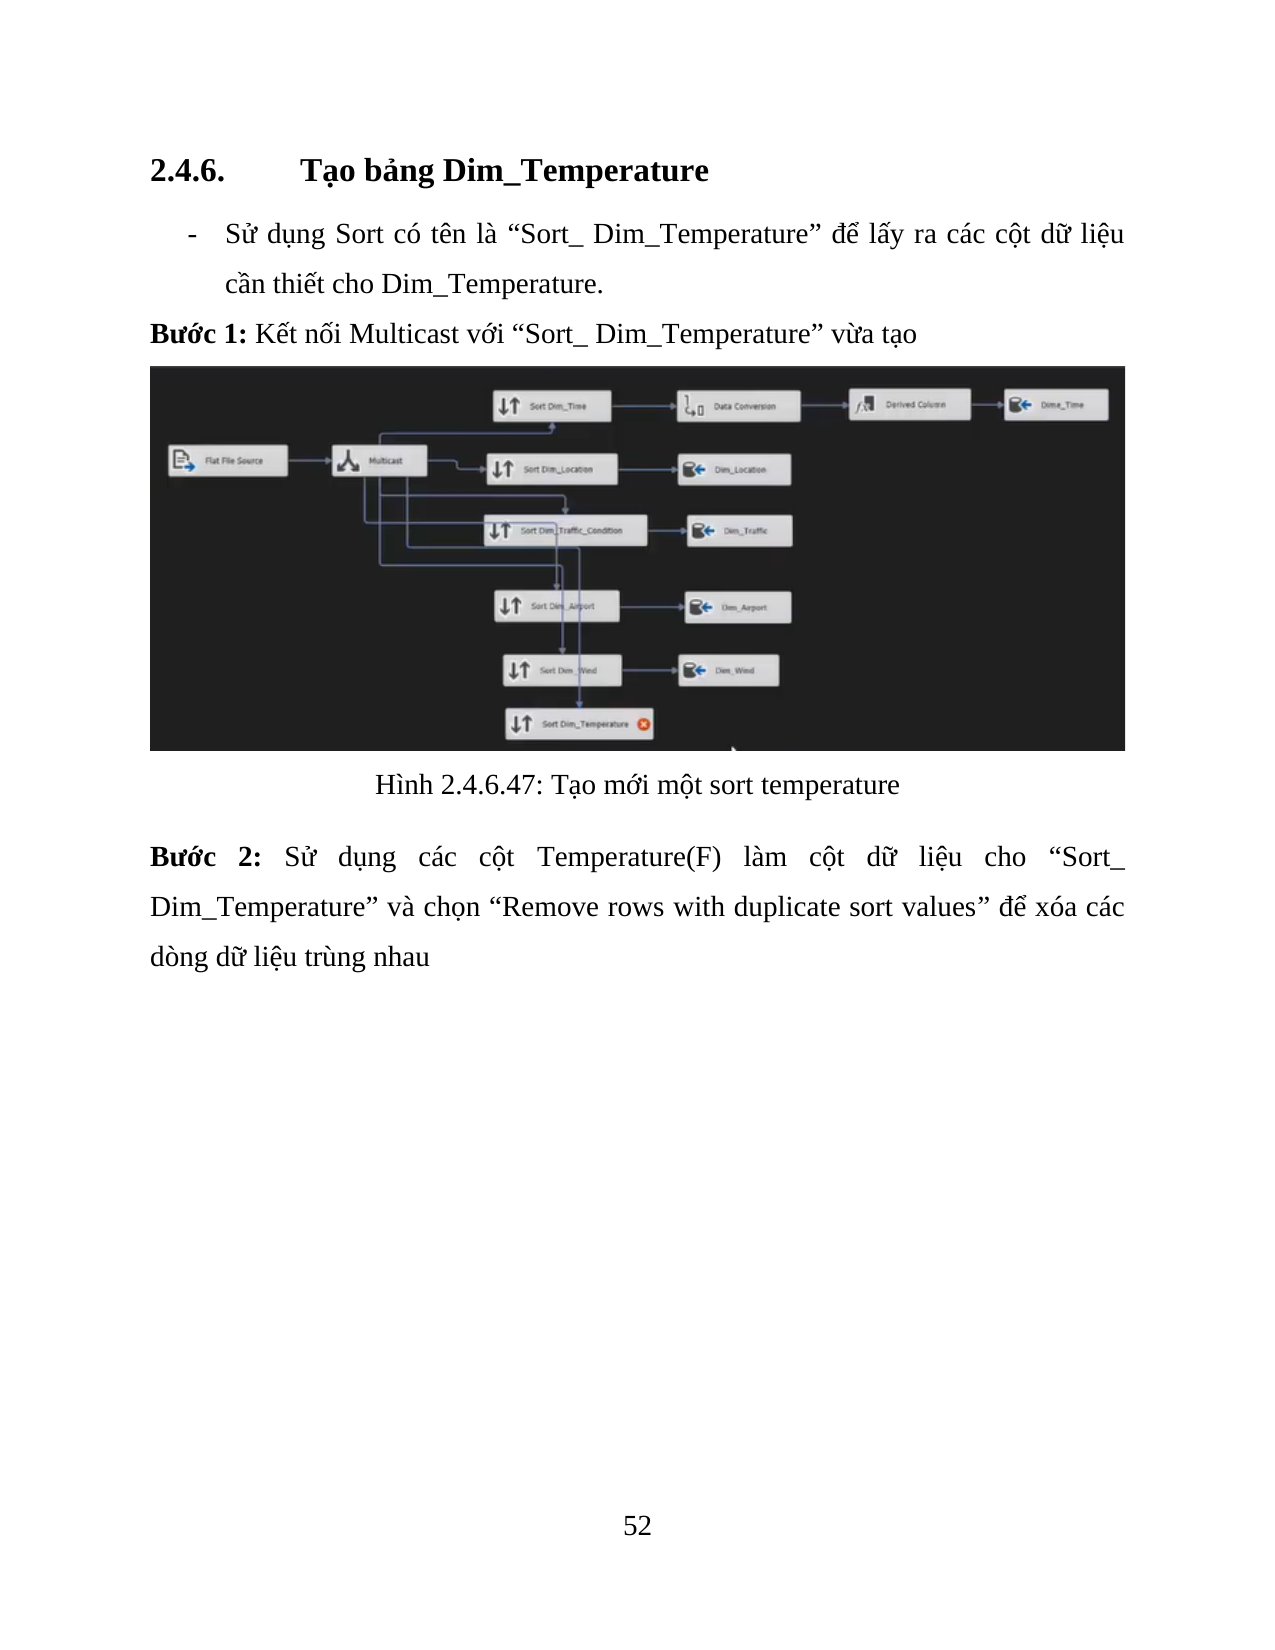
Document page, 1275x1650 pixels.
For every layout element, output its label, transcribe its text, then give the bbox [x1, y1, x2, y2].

picture [150, 366, 1125, 751]
list Sử dụng Sort có tên là “Sort_ Dim_Temperature” để lấy ra các cột dữ liệu cần thiết cho Dim_Temperature. [187, 216, 1125, 300]
text Bước 2: Sử dụng các cột Temperature(F) làm cột dữ liệu cho “Sort_ Dim_Temperature” và chọn “Remove rows with duplicate sort values” để xóa các dòng dữ liệu trùng nhau [150, 839, 1125, 973]
text Bước 1: Kết nối Multicast với “Sort_ Dim_Temperature” vừa tạo [150, 316, 1125, 350]
subtitle Tạo bảng Dim_Temperature [150, 150, 1125, 188]
